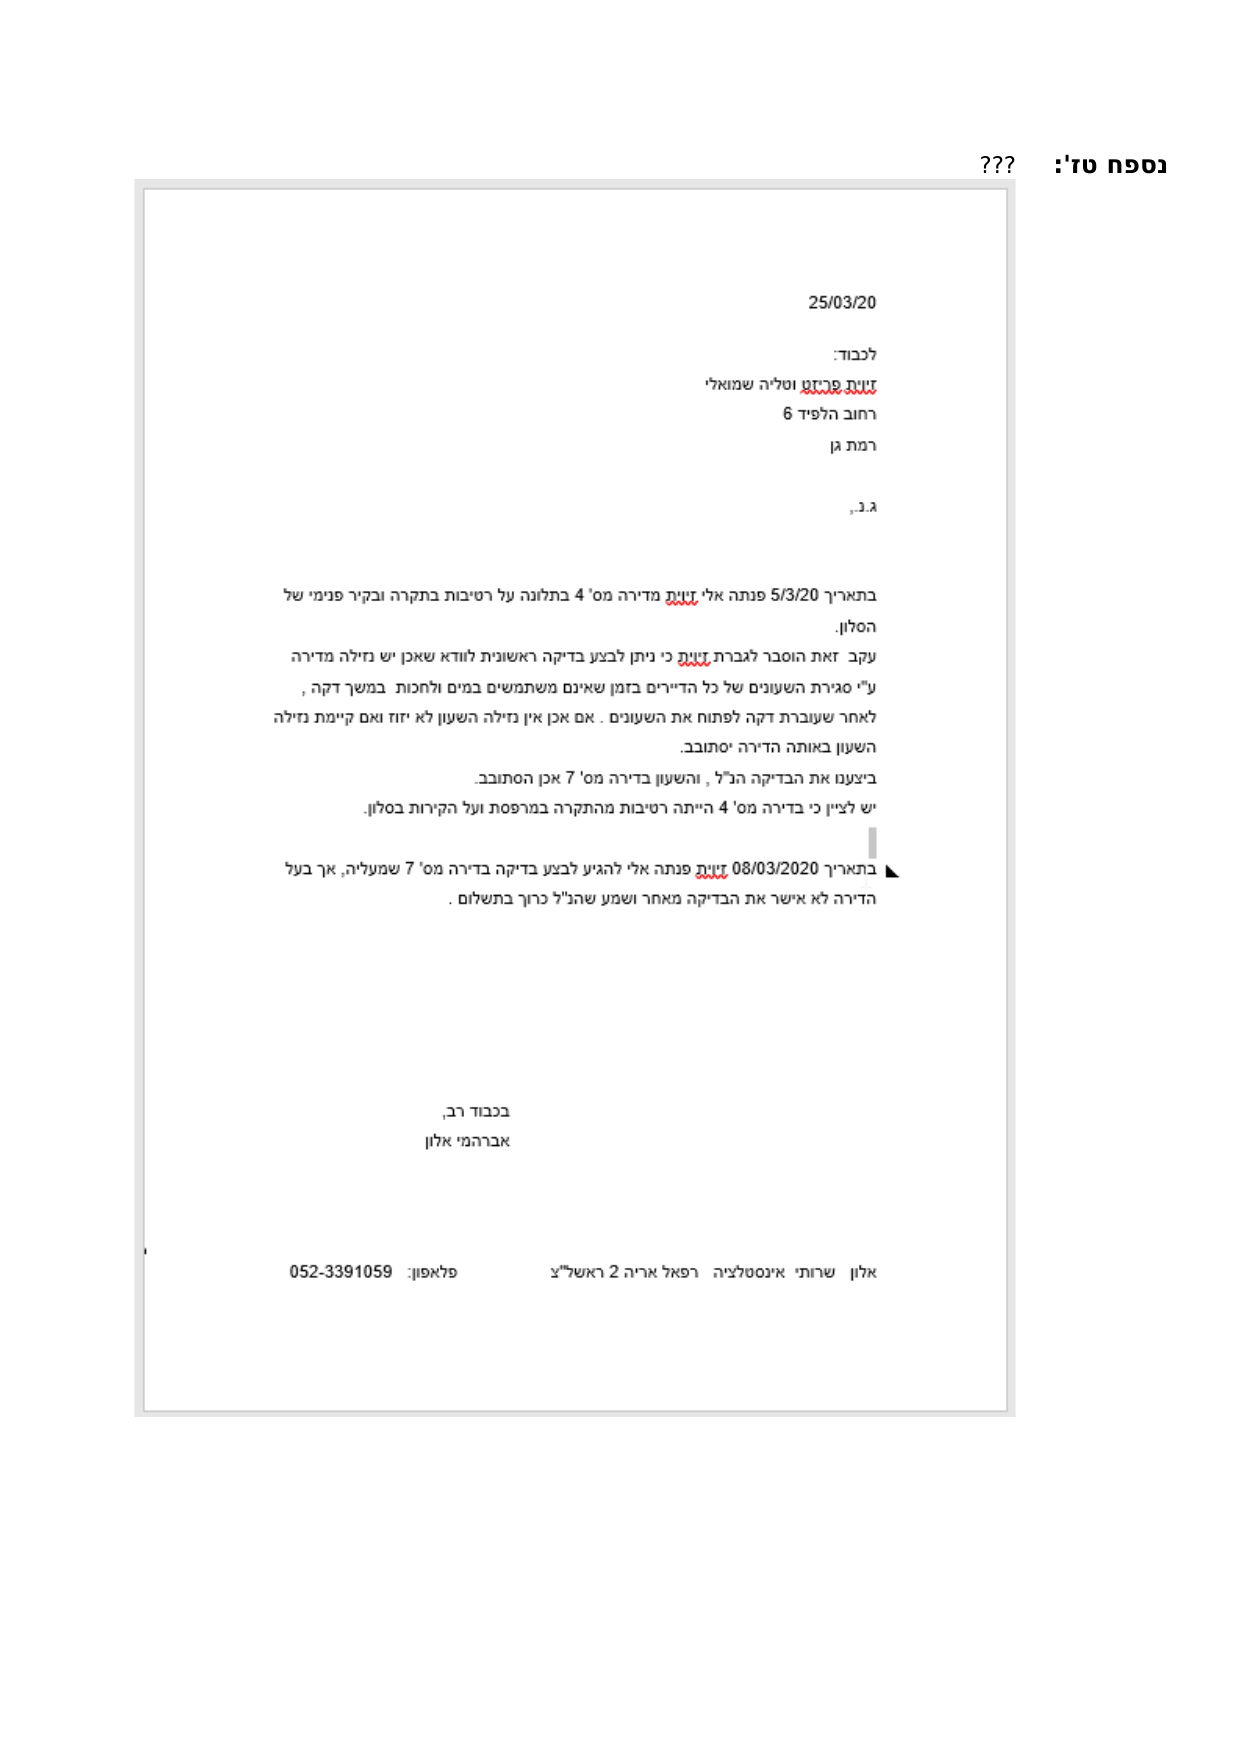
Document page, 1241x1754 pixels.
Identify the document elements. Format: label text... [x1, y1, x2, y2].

picture [134, 179, 1016, 1417]
